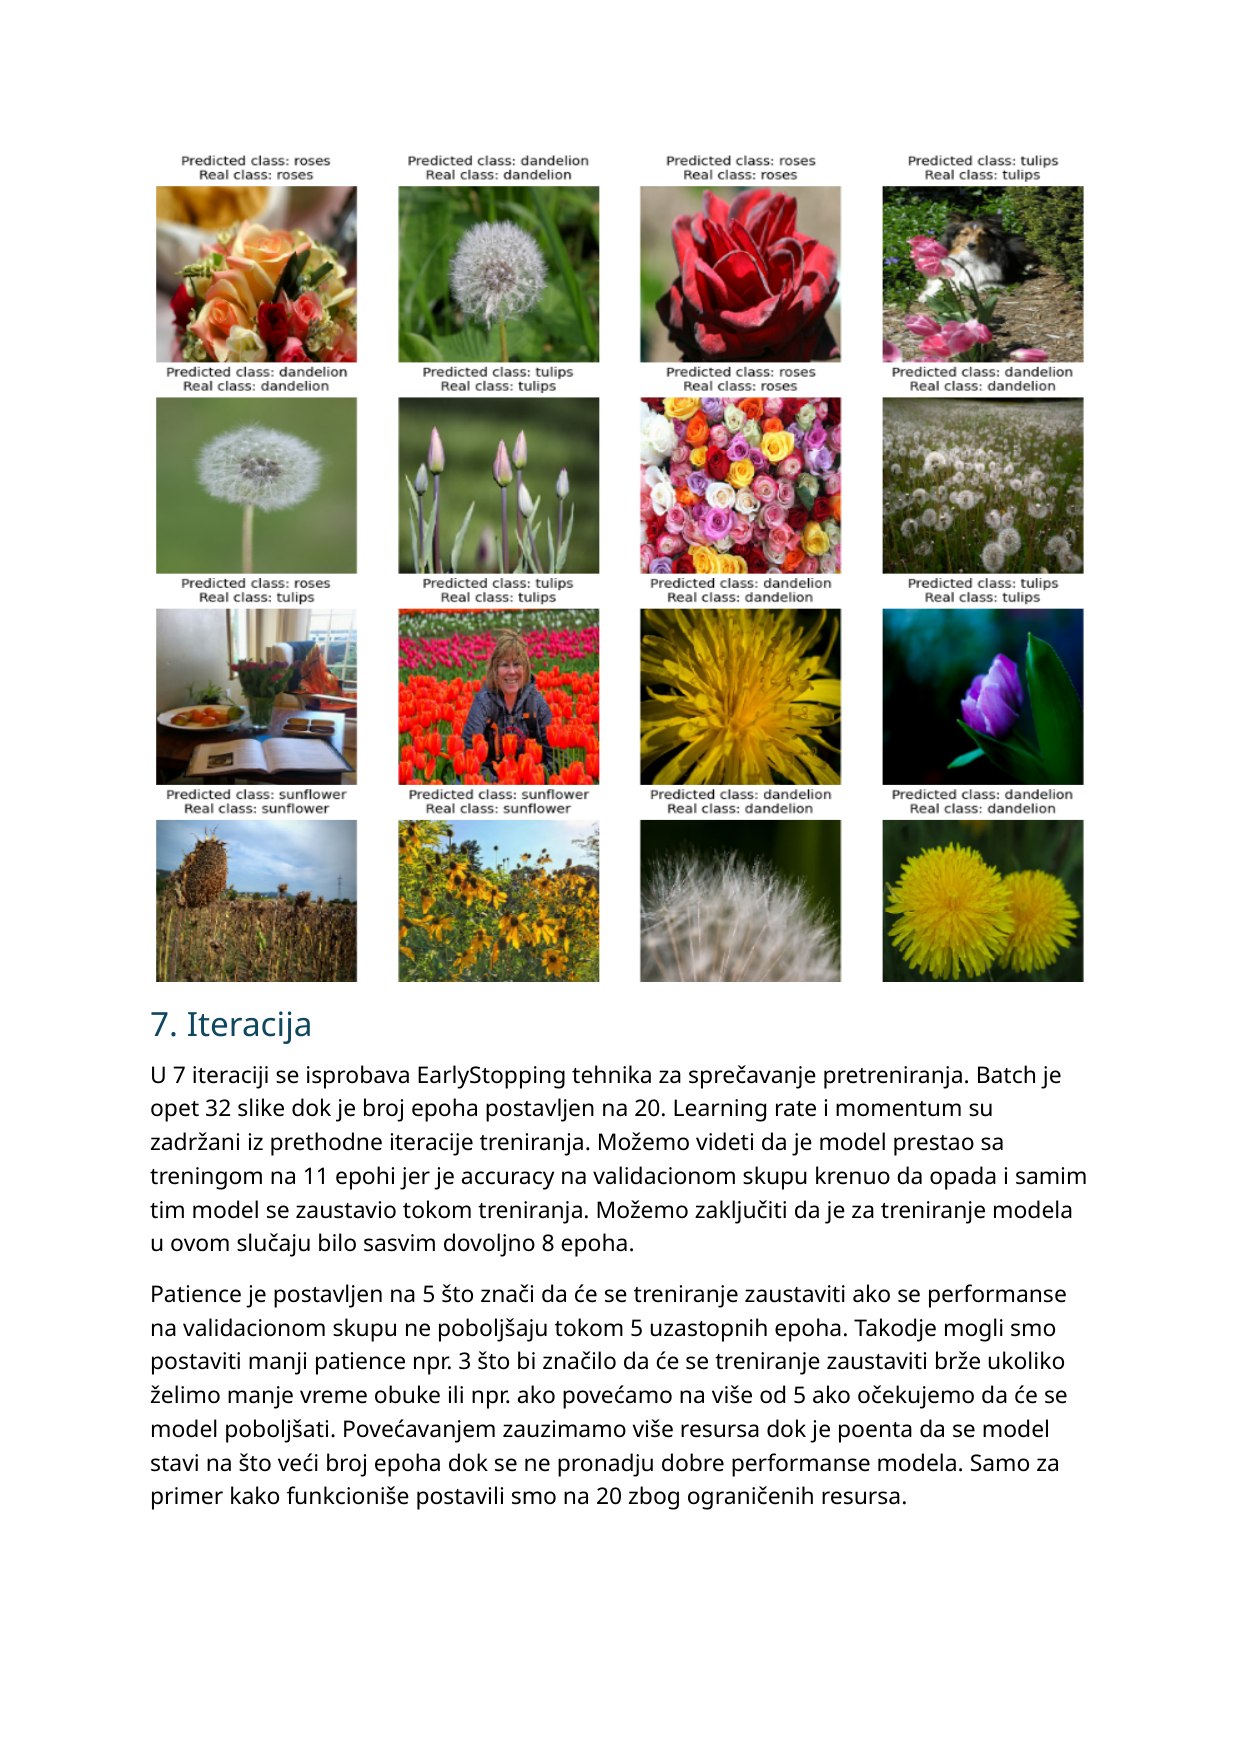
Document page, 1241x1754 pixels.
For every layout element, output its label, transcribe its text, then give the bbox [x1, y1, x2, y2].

text U 7 iteraciji se isprobava EarlyStopping tehnika za sprečavanje pretreniranja. Batch je opet 32 slike dok je broj epoha postavljen na 20. Learning rate i momentum su zadržani iz prethodne iteracije treniranja. Možemo videti da je model prestao sa treningom na 11 epohi jer je accuracy na validacionom skupu krenuo da opada i samim tim model se zaustavio tokom treniranja. Možemo zaključiti da je za treniranje modela u ovom slučaju bilo sasvim dovoljno 8 epoha. [150, 1058, 1090, 1258]
subtitle 7. Iteracija [150, 1001, 1090, 1047]
text Patience je postavljen na 5 što znači da će se treniranje zaustaviti ako se performanse na validacionom skupu ne poboljšaju tokom 5 uzastopnih epoha. Takodje mogli smo postaviti manji patience npr. 3 što bi značilo da će se treniranje zaustaviti brže ukoliko želimo manje vreme obuke ili npr. ako povećamo na više od 5 ako očekujemo da će se model poboljšati. Povećavanjem zauzimamo više resursa dok je poenta da se model stavi na što veći broj epoha dok se ne pronadju dobre performanse modela. Samo za primer kako funkcioniše postavili smo na 20 zbog ograničenih resursa. [150, 1278, 1090, 1511]
picture [150, 150, 1090, 982]
